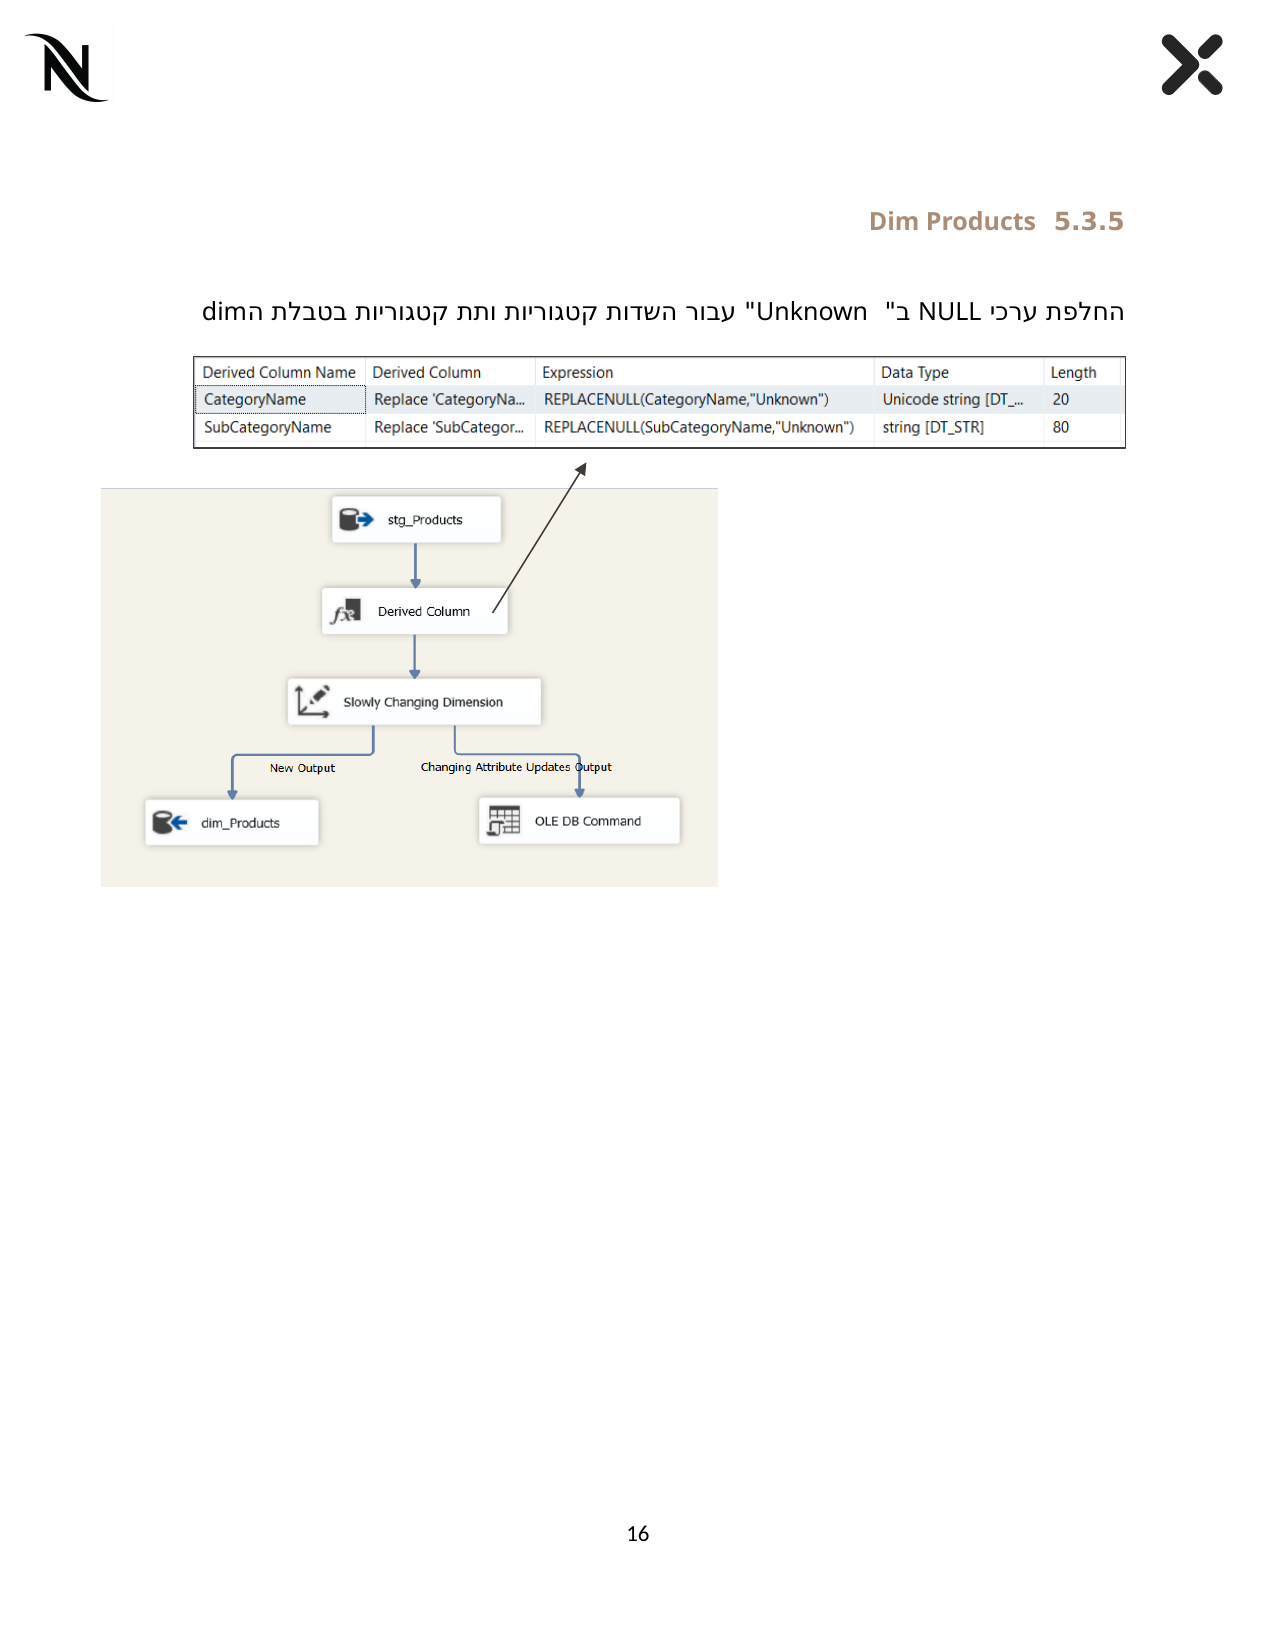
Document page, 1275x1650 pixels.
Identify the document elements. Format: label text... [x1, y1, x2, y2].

picture [194, 357, 1125, 447]
picture [22, 17, 117, 108]
picture [101, 488, 718, 887]
text החלפת ערכי NULL ב" Unknown" עבור השדות קטגוריות ותת קטגוריות בטבלת הdim [150, 294, 1125, 328]
subtitle 5.3.5 Dim Products [150, 203, 1125, 237]
